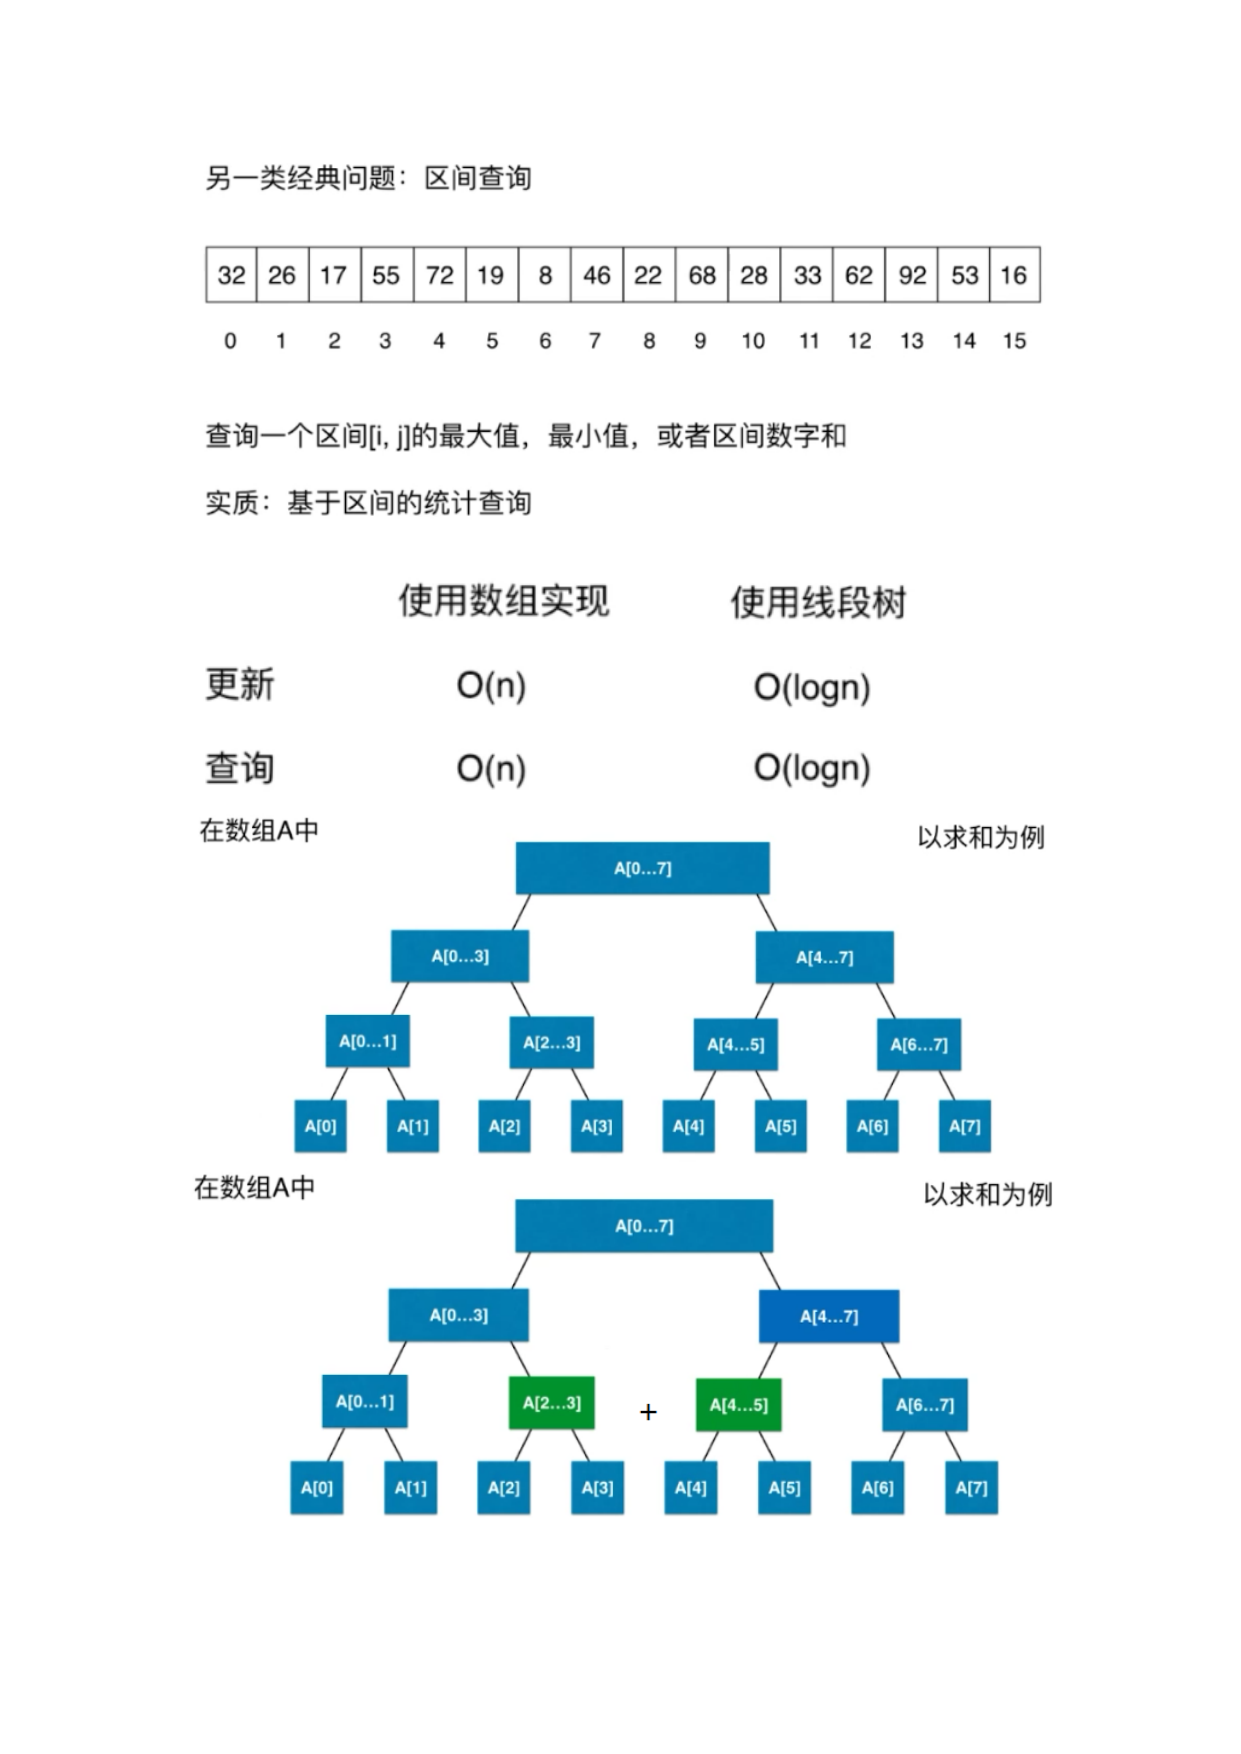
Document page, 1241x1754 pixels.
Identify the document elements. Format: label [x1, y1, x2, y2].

picture [187, 812, 1053, 1164]
picture [187, 552, 952, 810]
picture [187, 1169, 1053, 1518]
picture [187, 162, 1053, 529]
